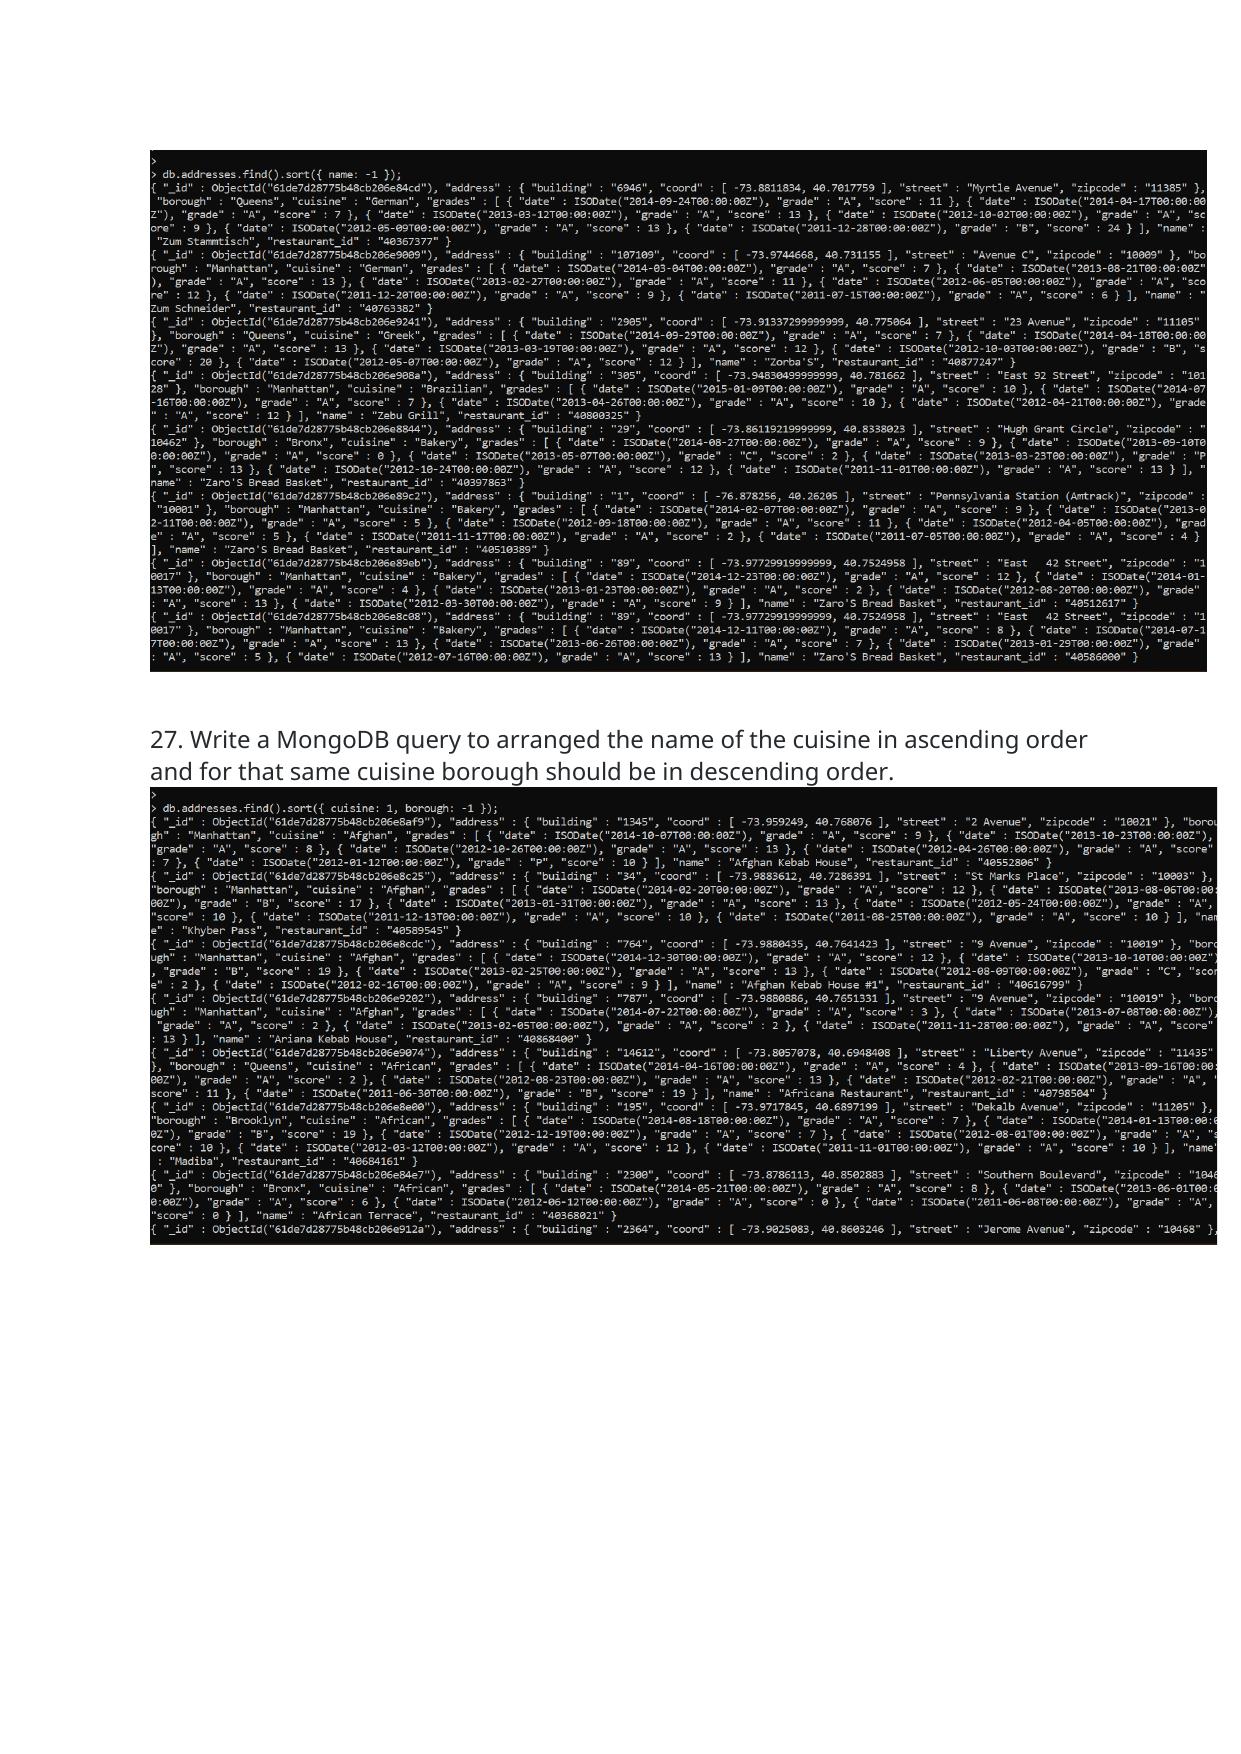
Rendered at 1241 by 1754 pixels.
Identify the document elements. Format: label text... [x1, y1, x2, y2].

picture [150, 787, 1218, 1245]
picture [150, 150, 1207, 672]
text 27. Write a MongoDB query to arranged the name of the cuisine in ascending order and for that same cuisine borough should be in descending order. [150, 723, 1090, 787]
